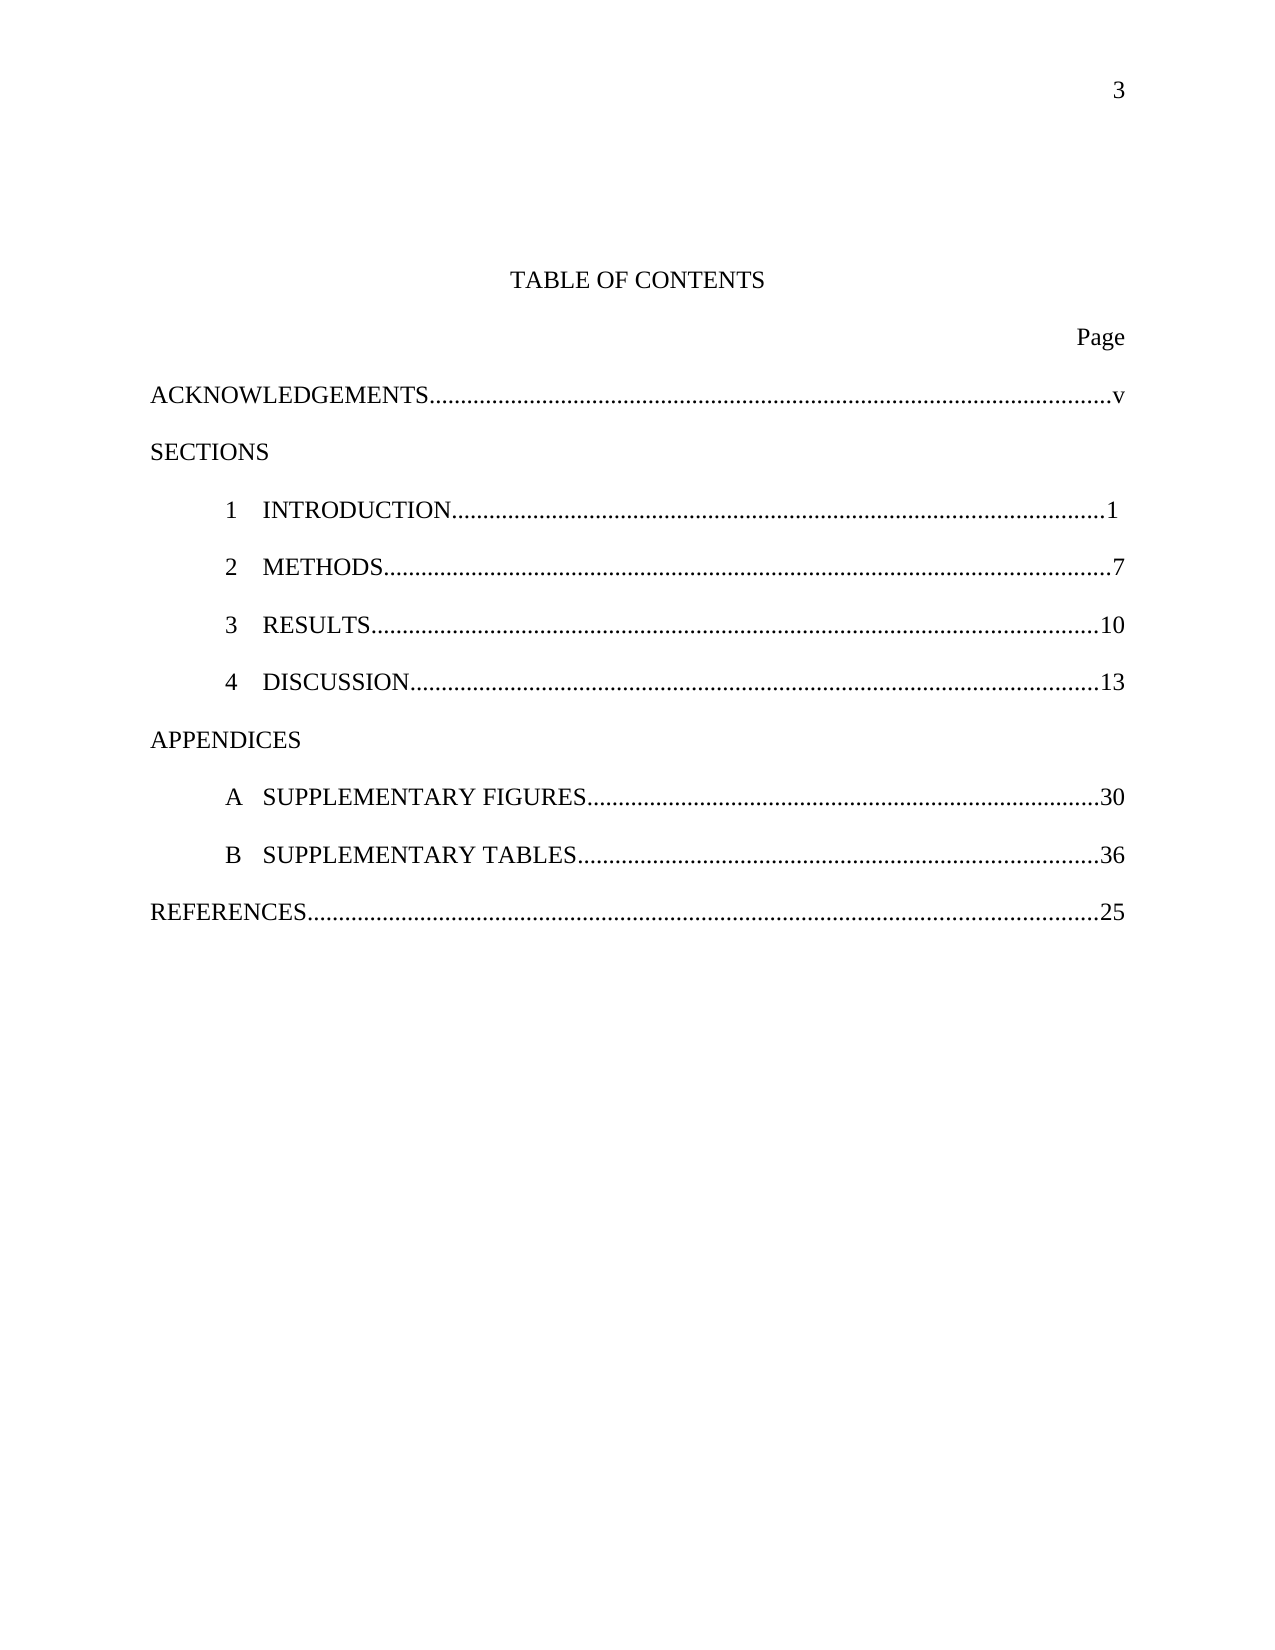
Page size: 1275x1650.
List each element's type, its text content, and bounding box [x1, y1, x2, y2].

text 2 METHODS 7 [150, 552, 1125, 581]
text A SUPPLEMENTARY FIGURES 30 [150, 782, 1125, 811]
text 1 INTRODUCTION 1 [150, 495, 1125, 524]
text 3 RESULTS 10 [150, 610, 1125, 639]
text SECTIONS [150, 437, 1125, 466]
text TABLE OF CONTENTS [150, 265, 1125, 294]
text Page [150, 322, 1125, 351]
text APPENDICES [150, 725, 1125, 754]
text ACKNOWLEDGEMENTS v [150, 380, 1125, 409]
text REFERENCES 25 [150, 897, 1125, 926]
text 4 DISCUSSION 13 [150, 667, 1125, 696]
text B SUPPLEMENTARY TABLES 36 [150, 840, 1125, 869]
